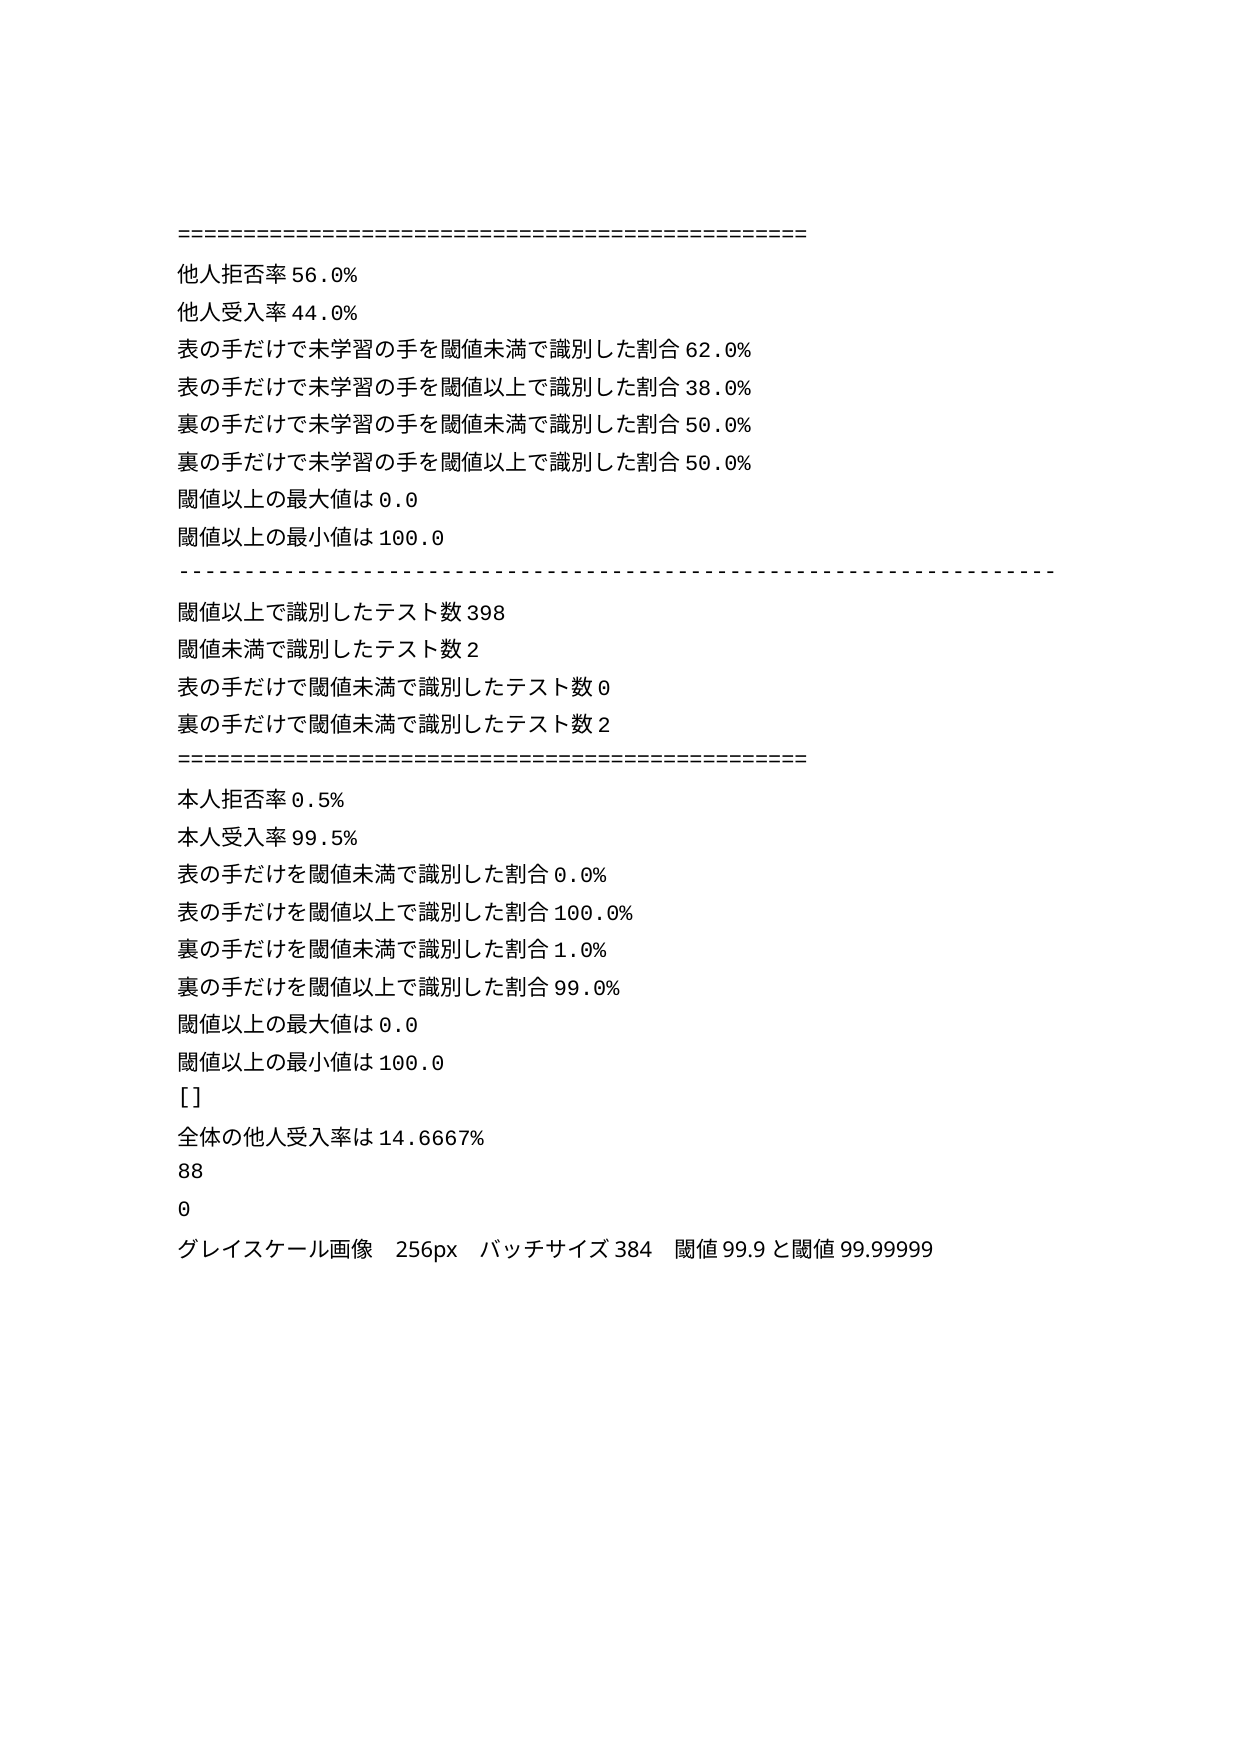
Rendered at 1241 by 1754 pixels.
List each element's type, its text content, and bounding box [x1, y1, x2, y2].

text 表の手だけで未学習の手を閾値未満で識別した割合62.0% [177, 329, 1063, 367]
text 本人拒否率0.5% [177, 779, 1063, 817]
text 閾値以上の最大値は0.0 [177, 1004, 1063, 1042]
text 閾値以上で識別したテスト数398 [177, 592, 1063, 629]
text ================================================ [177, 742, 1063, 779]
text 他人受入率44.0% [177, 292, 1063, 329]
text 全体の他人受入率は14.6667% [177, 1117, 1063, 1154]
text 閾値以上の最大値は0.0 [177, 479, 1063, 517]
text ================================================ [177, 217, 1063, 254]
text 裏の手だけで閾値未満で識別したテスト数2 [177, 704, 1063, 742]
text ------------------------------------------------------------------- [177, 554, 1063, 592]
text 表の手だけで未学習の手を閾値以上で識別した割合38.0% [177, 367, 1063, 404]
text 裏の手だけを閾値未満で識別した割合1.0% [177, 929, 1063, 967]
text 0 [177, 1192, 1063, 1229]
text 裏の手だけを閾値以上で識別した割合99.0% [177, 967, 1063, 1004]
text 閾値以上の最小値は100.0 [177, 1042, 1063, 1079]
text 表の手だけで閾値未満で識別したテスト数0 [177, 667, 1063, 704]
text 88 [177, 1154, 1063, 1192]
text グレイスケール画像 256px バッチサイズ384 閾値99.9と閾値99.99999 [177, 1229, 1063, 1267]
text 裏の手だけで未学習の手を閾値以上で識別した割合50.0% [177, 442, 1063, 479]
text 表の手だけを閾値未満で識別した割合0.0% [177, 854, 1063, 892]
text 裏の手だけで未学習の手を閾値未満で識別した割合50.0% [177, 404, 1063, 442]
text 他人拒否率56.0% [177, 254, 1063, 292]
text [] [177, 1079, 1063, 1117]
text 表の手だけを閾値以上で識別した割合100.0% [177, 892, 1063, 929]
text 閾値未満で識別したテスト数2 [177, 629, 1063, 667]
text 本人受入率99.5% [177, 817, 1063, 854]
text 閾値以上の最小値は100.0 [177, 517, 1063, 554]
